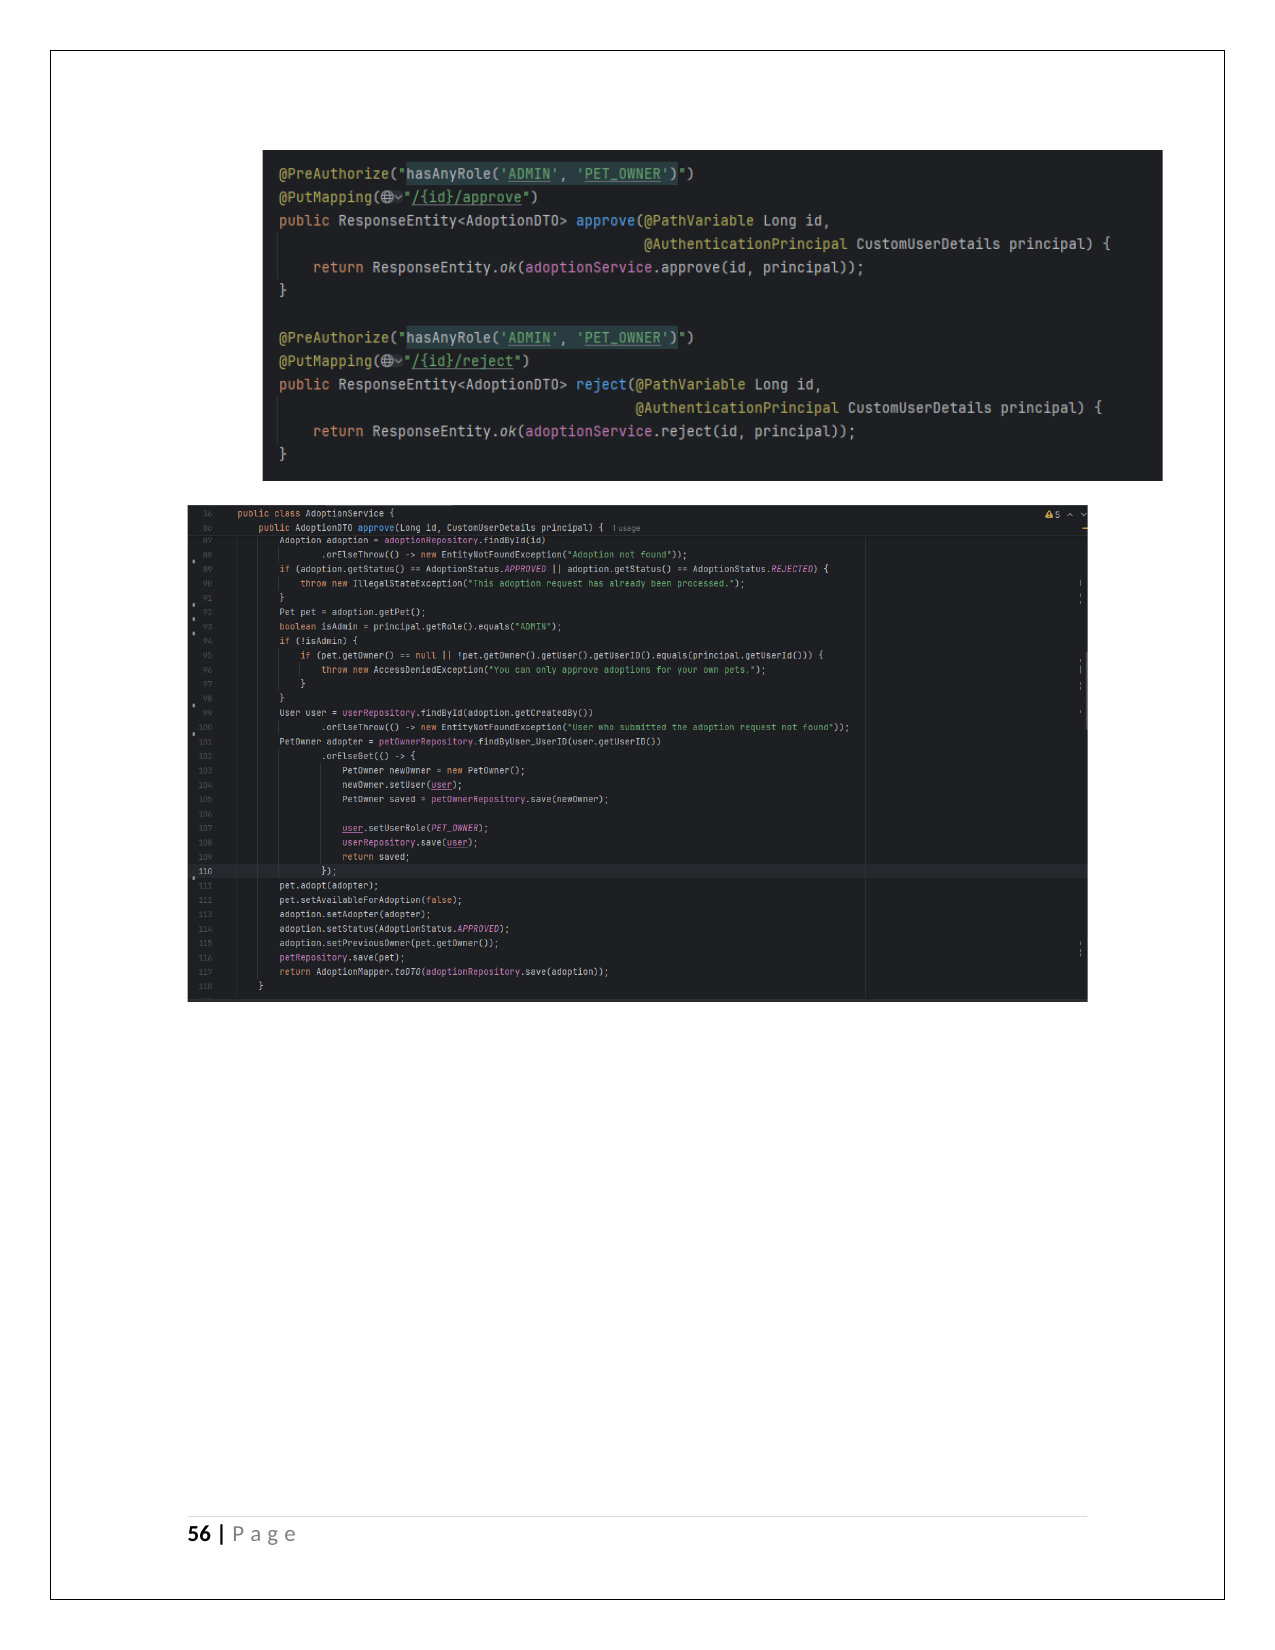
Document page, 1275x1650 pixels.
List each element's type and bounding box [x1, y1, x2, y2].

picture [187, 505, 1088, 1002]
picture [262, 150, 1163, 481]
